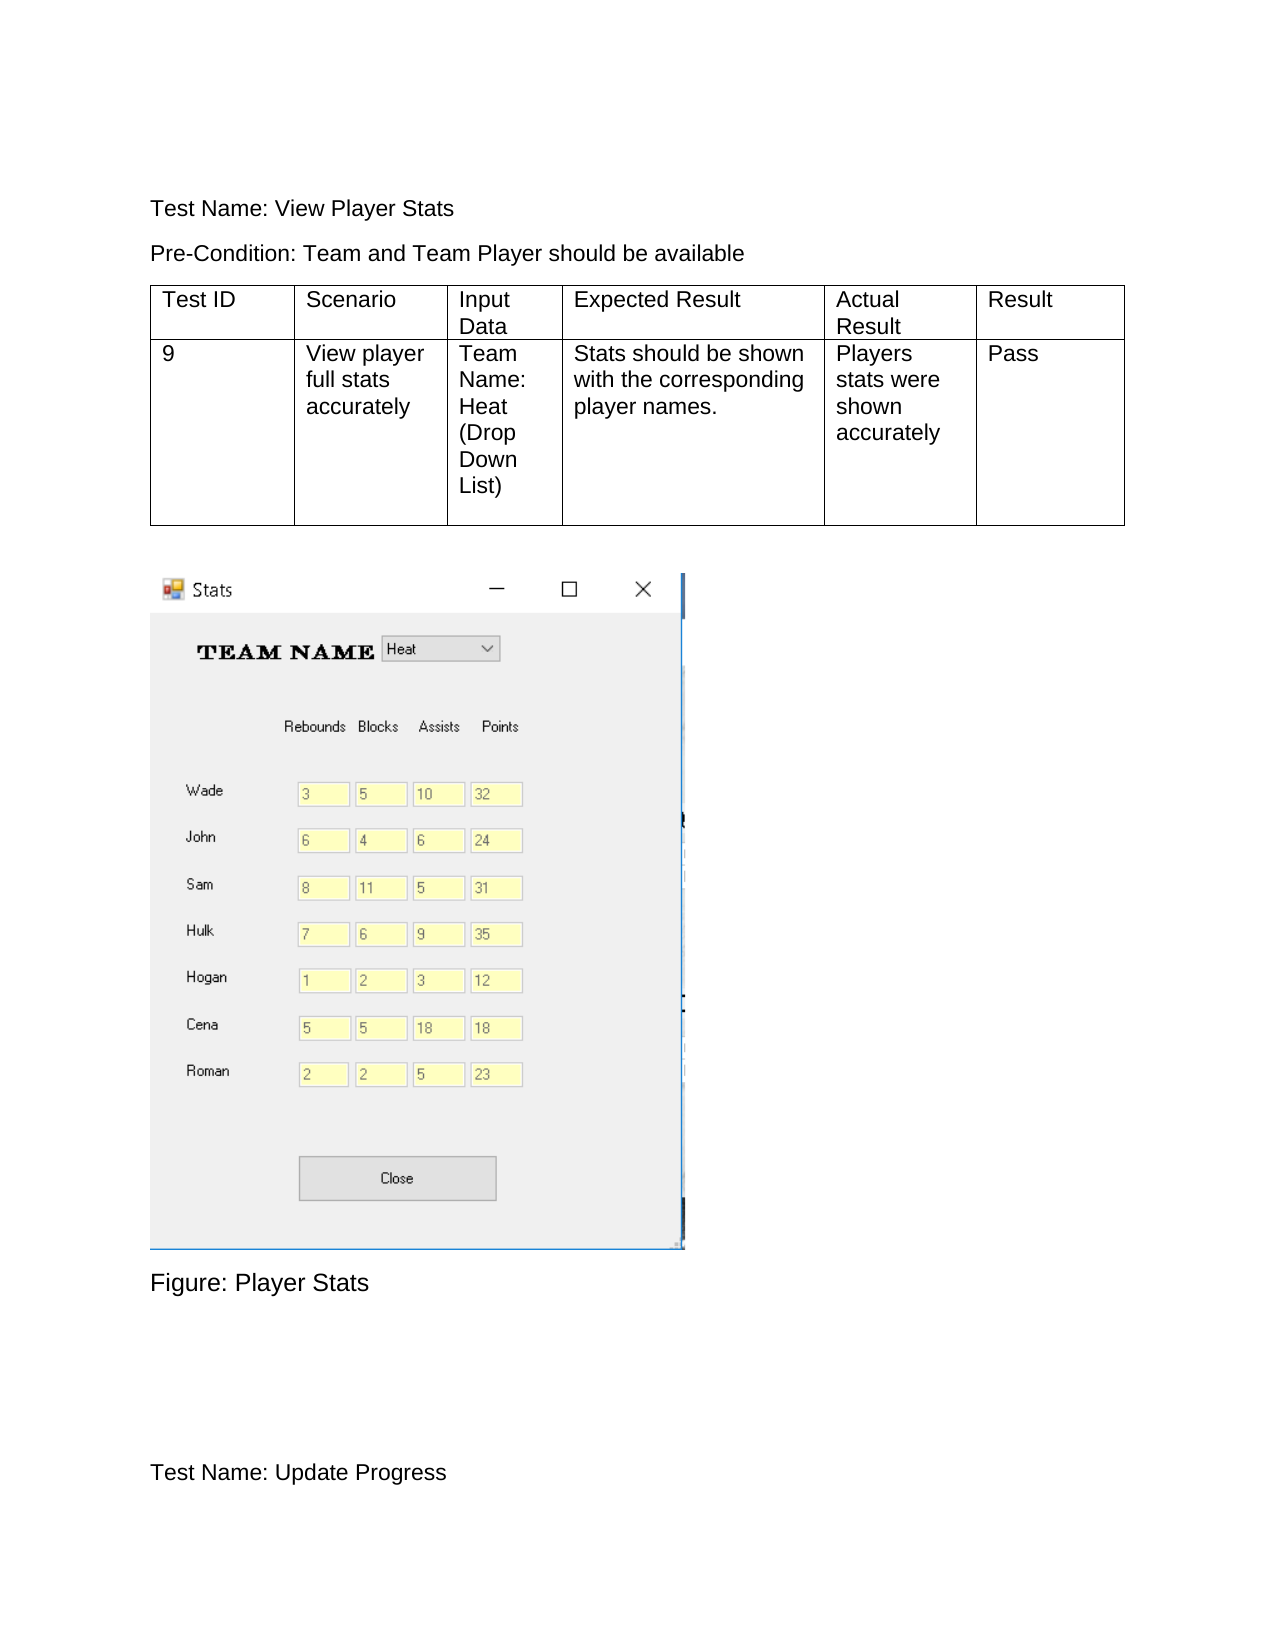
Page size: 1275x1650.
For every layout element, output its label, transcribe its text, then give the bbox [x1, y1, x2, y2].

table_cell Stats should be shown with the corresponding player names. [563, 340, 824, 524]
text Test Name: View Player Stats [150, 195, 1125, 221]
table_cell View player full stats accurately [295, 340, 447, 524]
table_cell Team Name: Heat (Drop Down List) [448, 340, 562, 524]
picture [150, 573, 686, 1250]
table_header Test ID [151, 286, 294, 339]
table_header Expected Result [563, 286, 824, 339]
table_header Result [977, 286, 1124, 339]
table_header Input Data [448, 286, 562, 339]
table_header Actual Result [825, 286, 976, 339]
table_cell Pass [977, 340, 1124, 524]
text Pre-Condition: Team and Team Player should be available [150, 240, 1125, 267]
text Figure: Player Stats [150, 1268, 1125, 1297]
table_cell 9 [151, 340, 294, 524]
table_header Scenario [295, 286, 447, 339]
text Test Name: Update Progress [150, 1459, 1125, 1486]
table_cell Players stats were shown accurately [825, 340, 976, 524]
